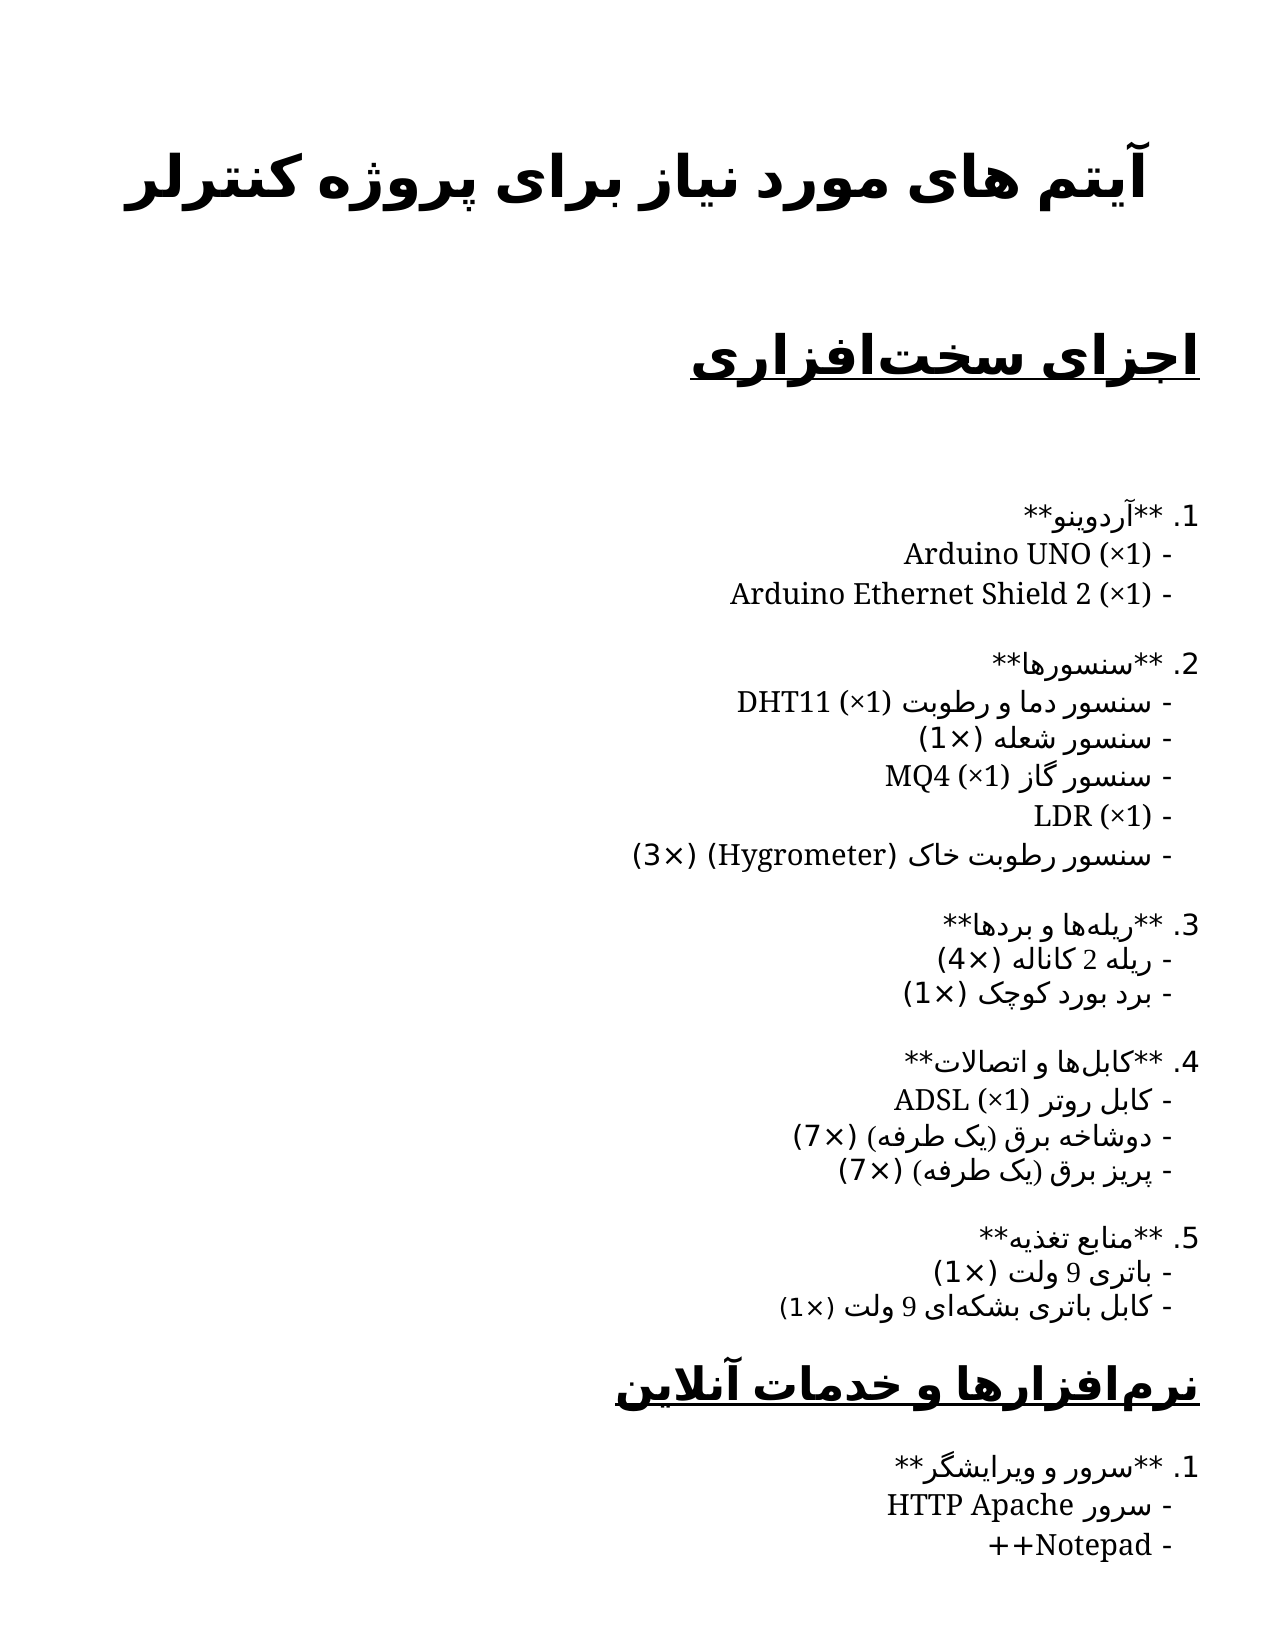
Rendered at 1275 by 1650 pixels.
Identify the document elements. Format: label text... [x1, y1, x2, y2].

text 1. **سرور و ویرایشگر** [75, 1450, 1200, 1484]
text - سنسور شعله (×1) [75, 721, 1200, 755]
text آیتم های مورد نیاز برای پروژه کنترلر [75, 143, 1200, 210]
text 5. **منابع تغذیه** [75, 1221, 1200, 1255]
text 3. **ریله‌ها و بردها** [75, 908, 1200, 942]
text 1. **آردوینو** [75, 499, 1200, 534]
text - کابل باتری بشکه‌ای 9 ولت (×1) [75, 1289, 1200, 1323]
text - پریز برق (یک طرفه) (×7) [75, 1153, 1200, 1187]
text - کابل روتر ADSL (×1) [75, 1079, 1200, 1119]
text نرم‌افزارها و خدمات آنلاین [75, 1358, 1200, 1410]
text - سرور HTTP Apache [75, 1484, 1200, 1524]
text - برد بورد کوچک (×1) [75, 977, 1200, 1011]
text - دوشاخه برق (یک طرفه) (×7) [75, 1119, 1200, 1153]
text - Arduino UNO (×1) [75, 534, 1200, 573]
text 4. **کابل‌ها و اتصالات** [75, 1045, 1200, 1079]
text - Notepad++ [75, 1524, 1200, 1563]
text - Arduino Ethernet Shield 2 (×1) [75, 573, 1200, 613]
text - LDR (×1) [75, 795, 1200, 834]
text - سنسور گاز MQ4 (×1) [75, 755, 1200, 795]
text - سنسور دما و رطوبت DHT11 (×1) [75, 681, 1200, 721]
text - سنسور رطوبت خاک (Hygrometer) (×3) [75, 834, 1200, 874]
text - ریله 2 کاناله (×4) [75, 942, 1200, 977]
text - باتری 9 ولت (×1) [75, 1255, 1200, 1289]
text اجزای سخت‌افزاری [75, 324, 1200, 386]
text 2. **سنسورها** [75, 647, 1200, 681]
